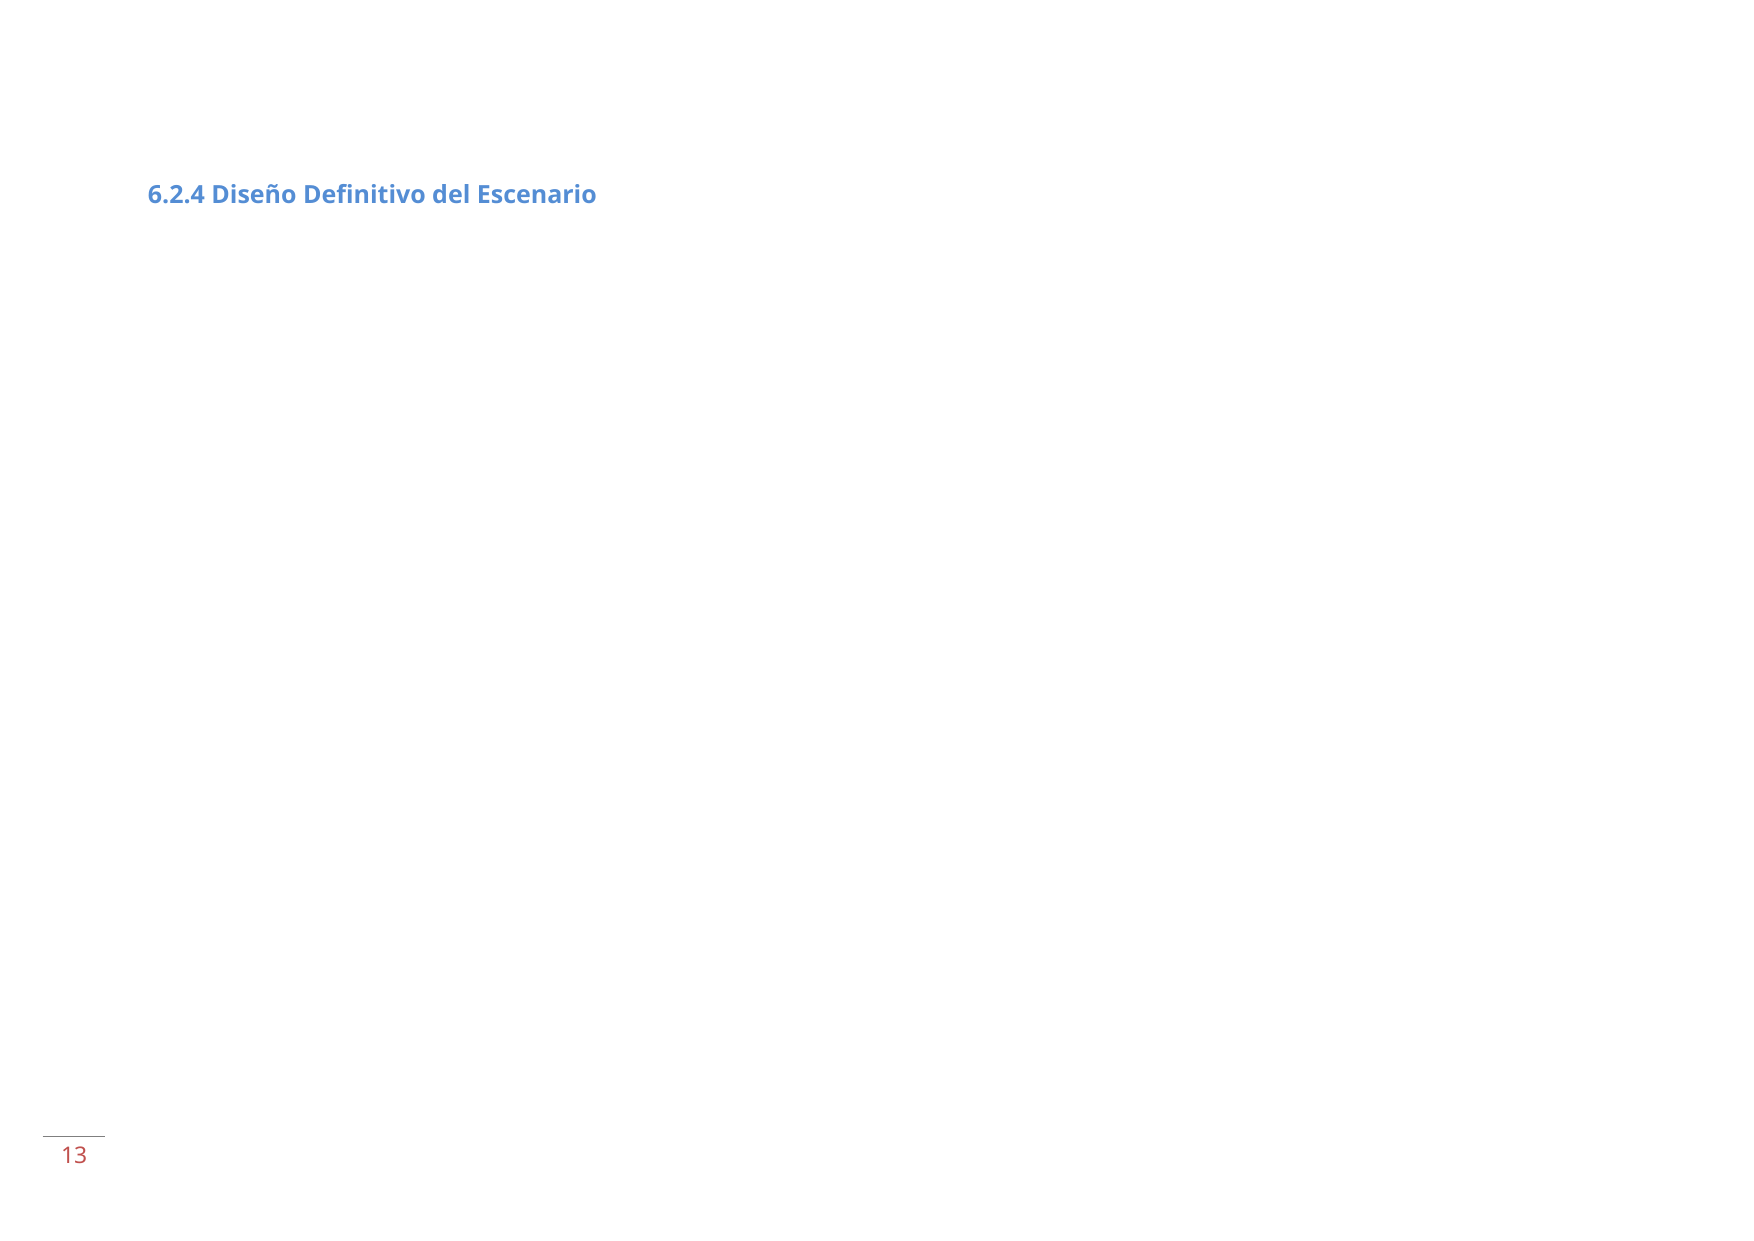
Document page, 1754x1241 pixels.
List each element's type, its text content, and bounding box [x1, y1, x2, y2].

subtitle 6.2.4 Diseño Definitivo del Escenario [148, 177, 1606, 211]
